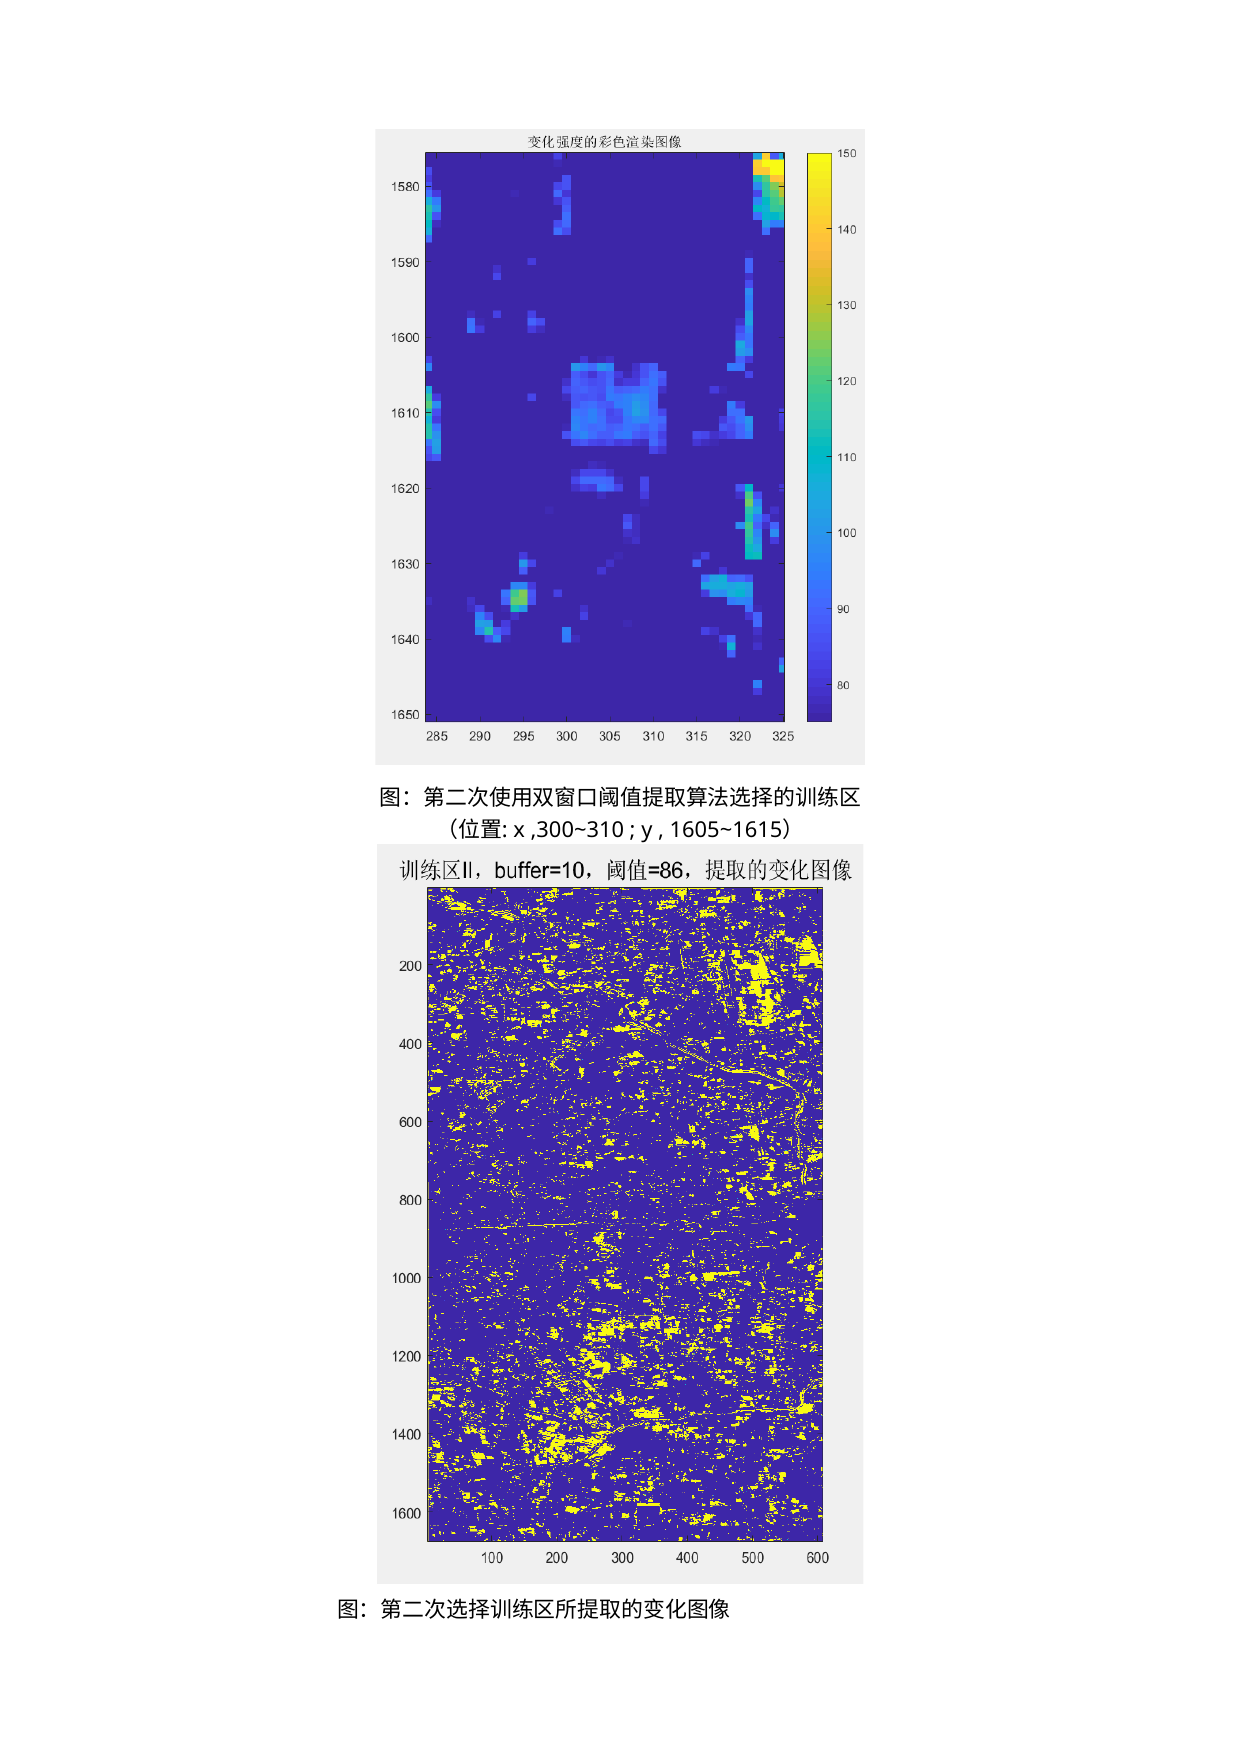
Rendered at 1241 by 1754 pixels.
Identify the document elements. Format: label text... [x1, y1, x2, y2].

text 图：第二次使用双窗口阈值提取算法选择的训练区 [118, 779, 1122, 812]
text （位置: x ,300~310 ; y , 1605~1615） [118, 812, 1122, 844]
picture [377, 844, 864, 1584]
text 图：第二次选择训练区所提取的变化图像 [293, 1592, 1122, 1624]
picture [375, 129, 865, 765]
